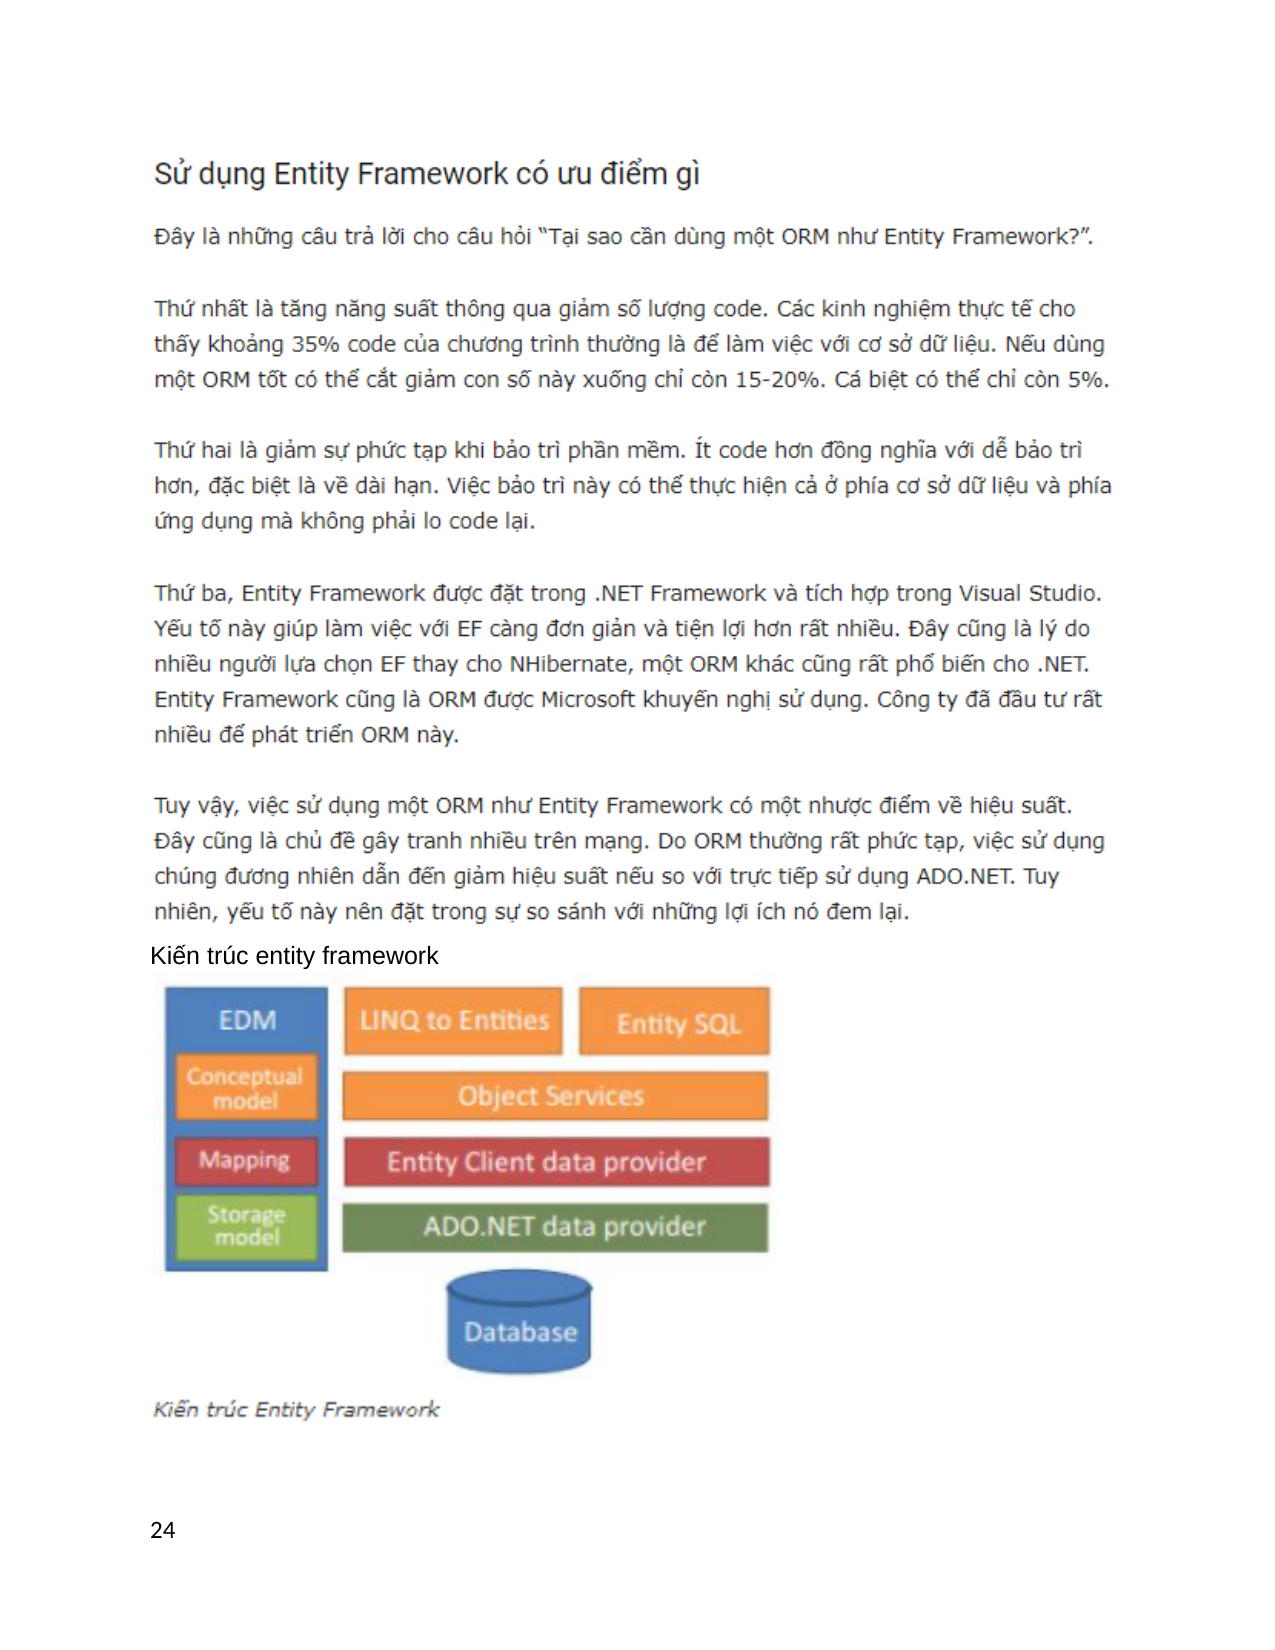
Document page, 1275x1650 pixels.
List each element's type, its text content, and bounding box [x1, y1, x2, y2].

picture [150, 969, 793, 1430]
picture [150, 150, 1125, 941]
text Kiến trúc entity framework [150, 941, 1125, 969]
